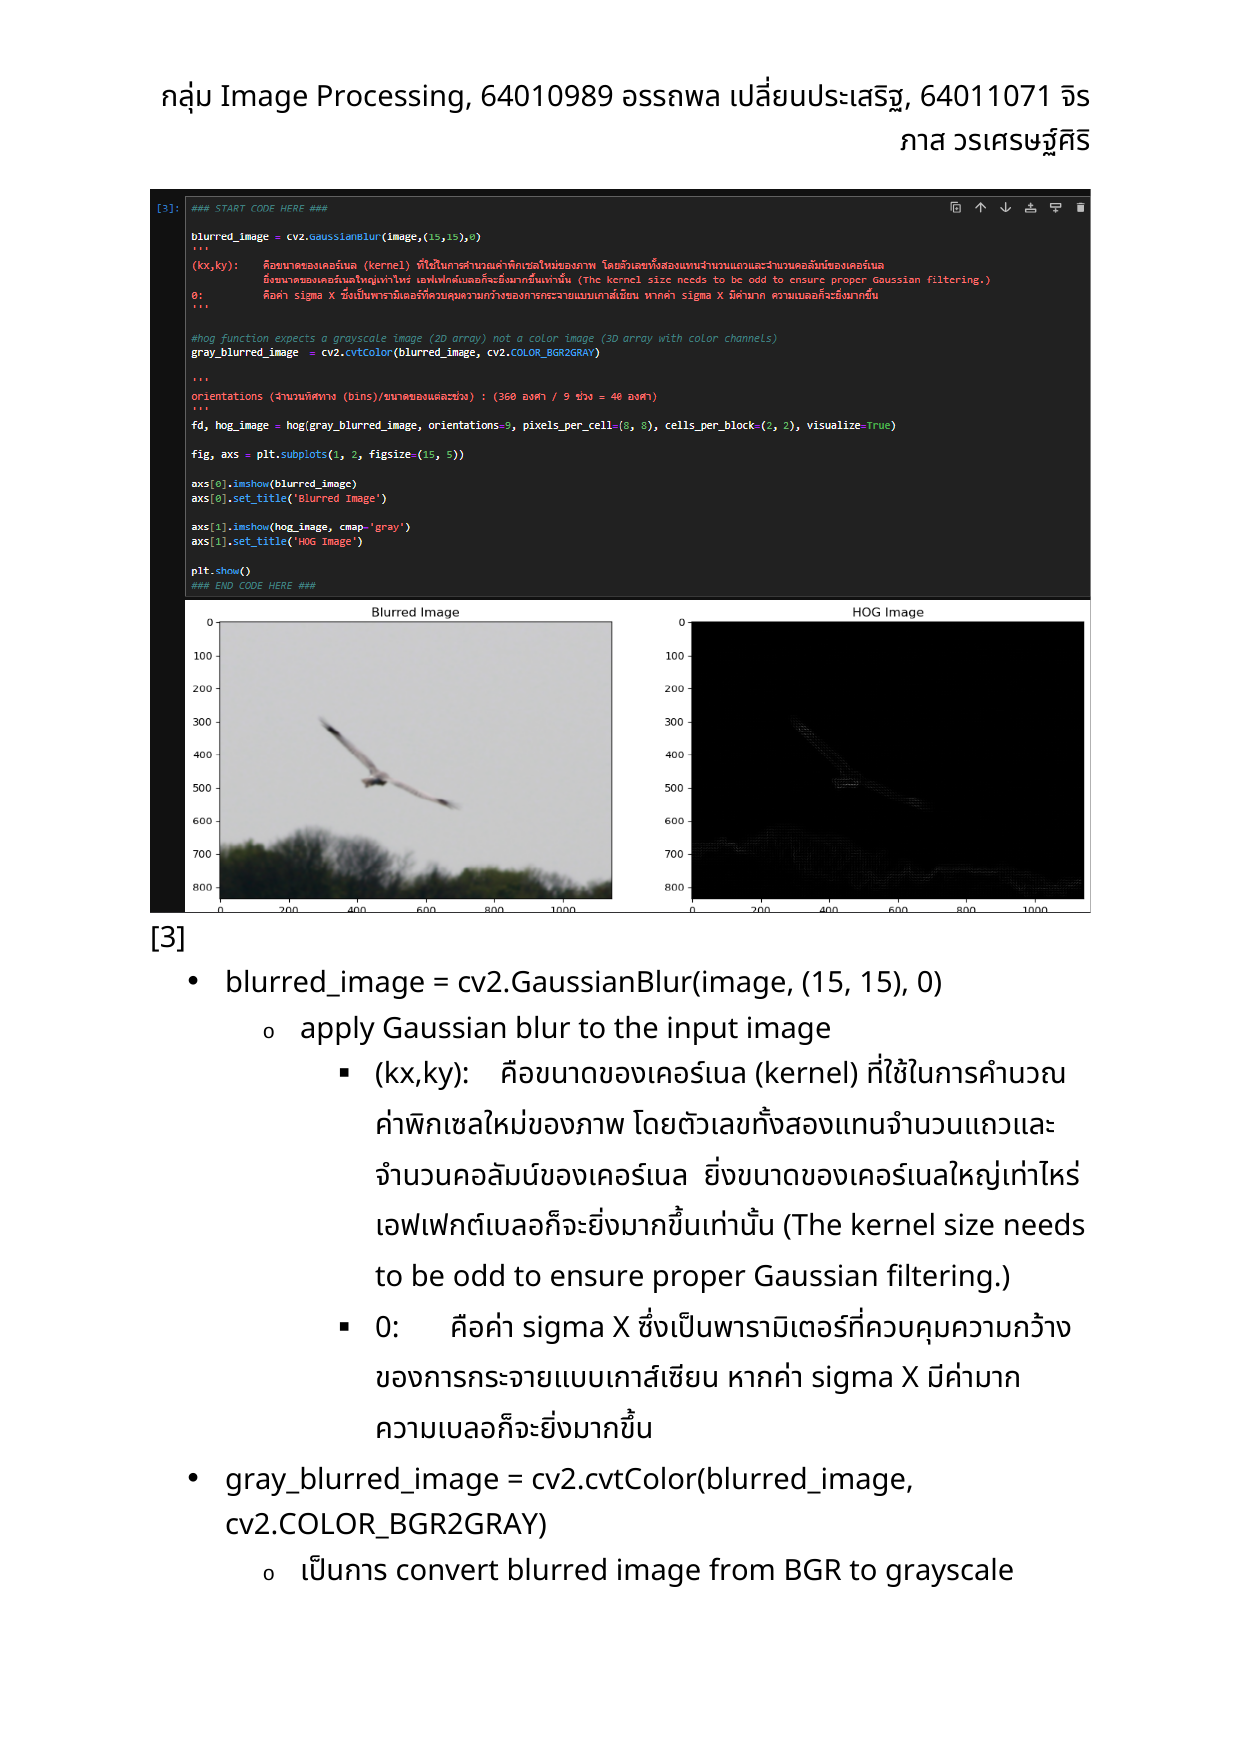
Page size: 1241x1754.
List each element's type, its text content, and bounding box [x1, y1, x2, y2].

list 0: คือค่า sigma X ซึ่งเป็นพารามิเตอร์ที่ควบคุมความกว้างของการกระจายแบบเกาส์เซียน หากค่า sigma X มีค่ามาก ความเบลอก็จะยิ่งมากขึ้น [337, 1306, 1090, 1451]
list เป็นการ convert blurred image from BGR to grayscale [262, 1549, 1090, 1593]
list gray_blurred_image = cv2.cvtColor(blurred_image, cv2.COLOR_BGR2GRAY) [187, 1458, 1090, 1543]
picture [150, 189, 1091, 913]
list blurred_image = cv2.GaussianBlur(image, (15, 15), 0) [187, 962, 1090, 1001]
list apply Gaussian blur to the input image [262, 1007, 1090, 1047]
text [3] [150, 916, 1090, 956]
list (kx,ky): คือขนาดของเคอร์เนล (kernel) ที่ใช้ในการคำนวณค่าพิกเซลใหม่ของภาพ โดยตัวเลขทั้งสองแทนจำนวนแถวและจำนวนคอลัมน์ของเคอร์เนล ยิ่งขนาดของเคอร์เนลใหญ่เท่าไหร่ เอฟเฟกต์เบลอก็จะยิ่งมากขึ้นเท่านั้น (The kernel size needs to be odd to ensure proper Gaussian filtering.) [337, 1053, 1090, 1299]
